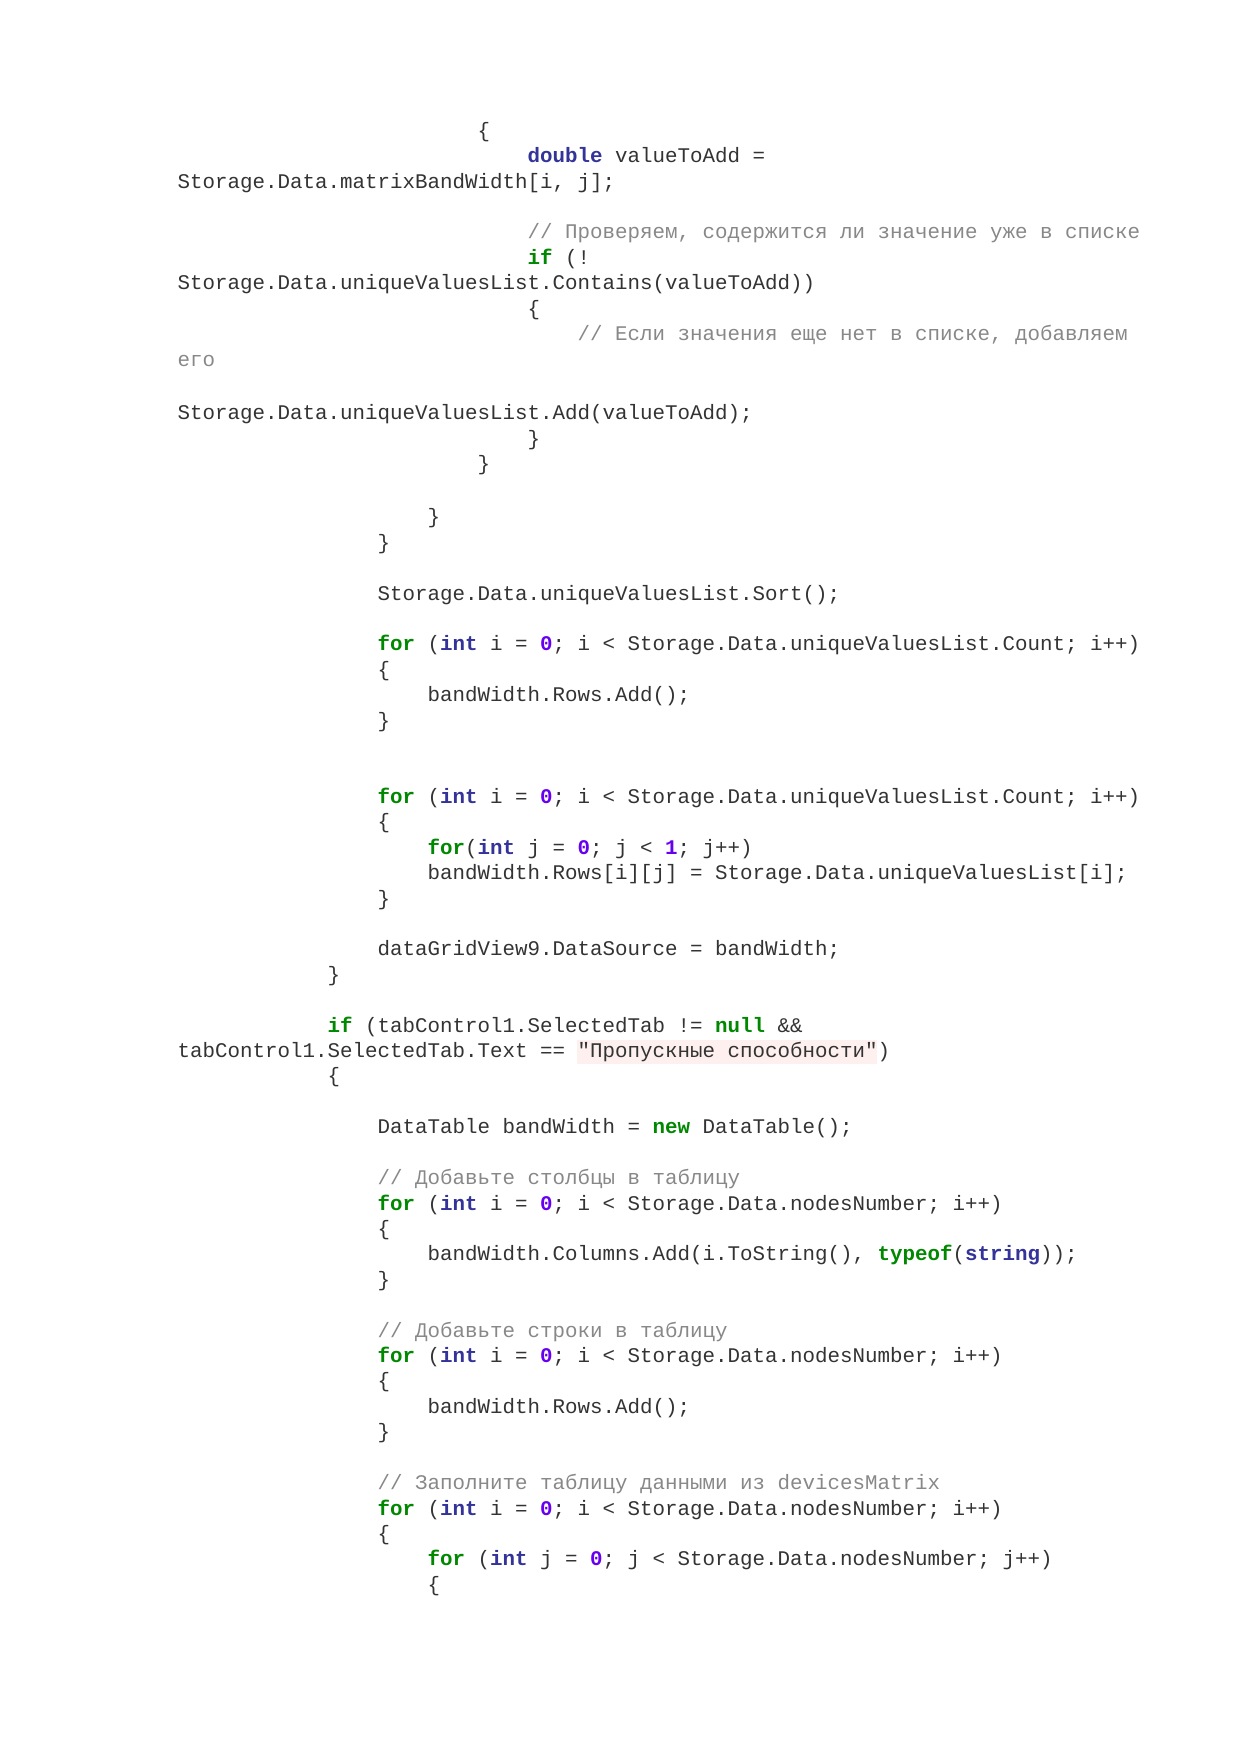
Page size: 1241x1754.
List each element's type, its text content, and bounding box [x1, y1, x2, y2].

text // Если значения еще нет в списке, добавляем его [177, 321, 1152, 372]
text { [177, 809, 1152, 835]
text if (!Storage.Data.uniqueValuesList.Contains(valueToAdd)) [177, 245, 1152, 296]
text } [177, 504, 1152, 530]
text } [177, 962, 1152, 987]
text { [177, 1369, 1152, 1394]
text for (int j = 0; j < Storage.Data.nodesNumber; j++) [177, 1547, 1152, 1572]
text { [177, 118, 1152, 143]
text } [177, 886, 1152, 911]
text // Добавьте столбцы в таблицу [177, 1165, 1152, 1191]
text { [177, 657, 1152, 682]
text bandWidth.Columns.Add(i.ToString(), typeof(string)); [177, 1242, 1152, 1267]
text { [177, 1572, 1152, 1597]
text { [177, 1521, 1152, 1547]
text bandWidth.Rows[i][j] = Storage.Data.uniqueValuesList[i]; [177, 860, 1152, 886]
text { [177, 1064, 1152, 1089]
text bandWidth.Rows.Add(); [177, 682, 1152, 708]
text for (int i = 0; i < Storage.Data.nodesNumber; i++) [177, 1496, 1152, 1521]
text dataGridView9.DataSource = bandWidth; [177, 937, 1152, 962]
text } [177, 708, 1152, 733]
text for (int i = 0; i < Storage.Data.uniqueValuesList.Count; i++) [177, 784, 1152, 809]
text double valueToAdd = Storage.Data.matrixBandWidth[i, j]; [177, 143, 1152, 194]
text } [177, 1267, 1152, 1292]
text for(int j = 0; j < 1; j++) [177, 835, 1152, 860]
text } [177, 1419, 1152, 1445]
text // Проверяем, содержится ли значение уже в списке [177, 220, 1152, 245]
text for (int i = 0; i < Storage.Data.nodesNumber; i++) [177, 1191, 1152, 1216]
text // Добавьте строки в таблицу [177, 1318, 1152, 1343]
text Storage.Data.uniqueValuesList.Sort(); [177, 581, 1152, 606]
text } [177, 530, 1152, 555]
text } [177, 451, 1152, 477]
text { [177, 1216, 1152, 1242]
text } [177, 426, 1152, 451]
text for (int i = 0; i < Storage.Data.nodesNumber; i++) [177, 1343, 1152, 1369]
text for (int i = 0; i < Storage.Data.uniqueValuesList.Count; i++) [177, 632, 1152, 657]
text Storage.Data.uniqueValuesList.Add(valueToAdd); [177, 372, 1152, 426]
text { [177, 296, 1152, 321]
text DataTable bandWidth = new DataTable(); [177, 1114, 1152, 1140]
text if (tabControl1.SelectedTab != null && tabControl1.SelectedTab.Text == "Пропускные способности") [177, 1013, 1152, 1064]
text // Заполните таблицу данными из devicesMatrix [177, 1470, 1152, 1496]
text bandWidth.Rows.Add(); [177, 1394, 1152, 1419]
